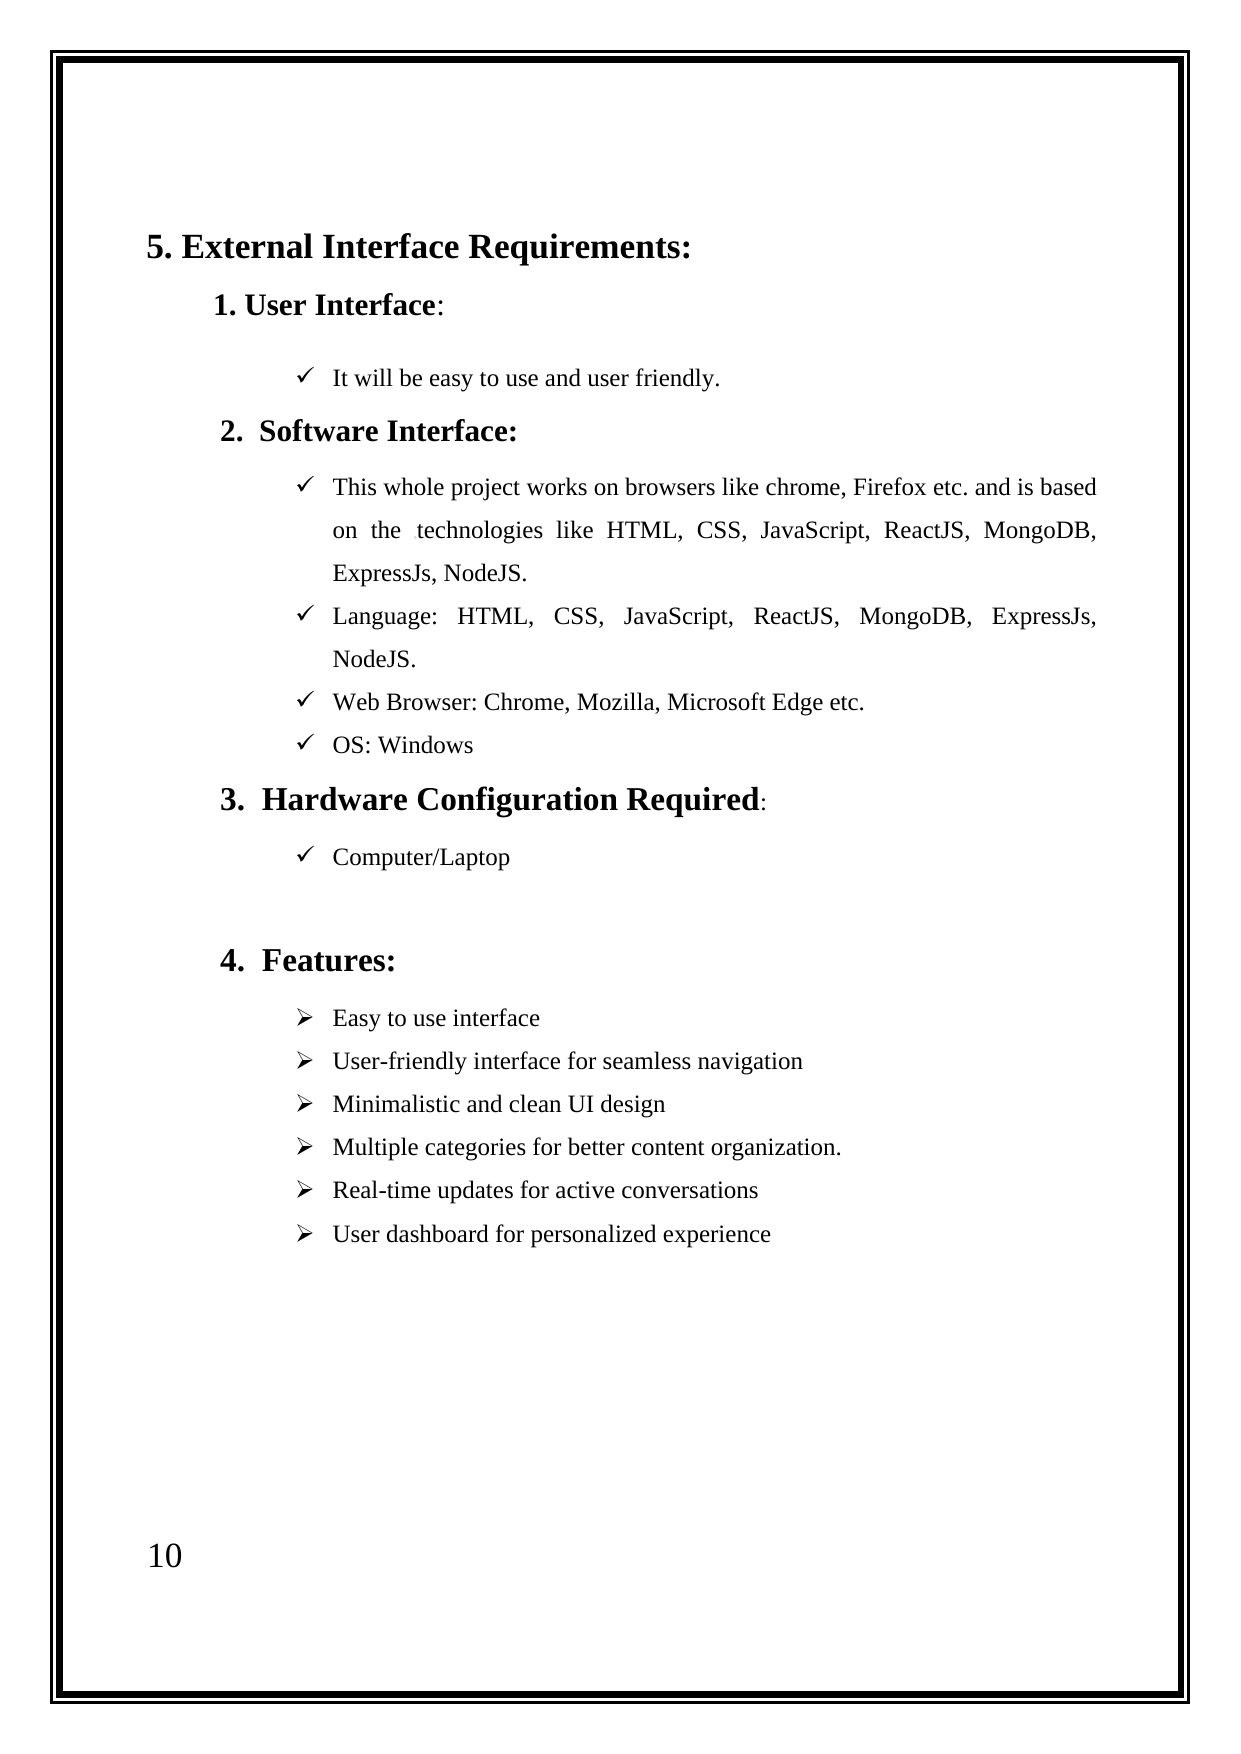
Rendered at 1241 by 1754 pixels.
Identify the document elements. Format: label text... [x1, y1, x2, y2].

list Minimalistic and clean UI design [295, 1089, 1097, 1118]
list Language: HTML, CSS, JavaScript, ReactJS, MongoDB, ExpressJs, NodeJS. [295, 601, 1097, 673]
list Real-time updates for active conversations [295, 1176, 1097, 1204]
text 2. Software Interface: [145, 412, 1097, 448]
text 1. User Interface: [146, 286, 1097, 322]
list It will be easy to use and user friendly. [295, 363, 1097, 391]
list Multiple categories for better content organization. [295, 1132, 1097, 1161]
list This whole project works on browsers like chrome, Firefox etc. and is based on the technologies like HTML, CSS, JavaScript, ReactJS, MongoDB, ExpressJs, NodeJS. [295, 472, 1097, 587]
text 3. Hardware Configuration Required: [145, 779, 1097, 818]
list User-friendly interface for seamless navigation [295, 1046, 1097, 1075]
text 4. Features: [145, 940, 1097, 978]
text 5. External Interface Requirements: [146, 225, 1097, 266]
list OS: Windows [295, 731, 1097, 759]
list Computer/Laptop [295, 842, 1097, 871]
list Web Browser: Chrome, Mozilla, Microsoft Edge etc. [295, 687, 1097, 716]
list Easy to use interface [295, 1003, 1097, 1032]
list User dashboard for personalized experience [295, 1219, 1097, 1247]
